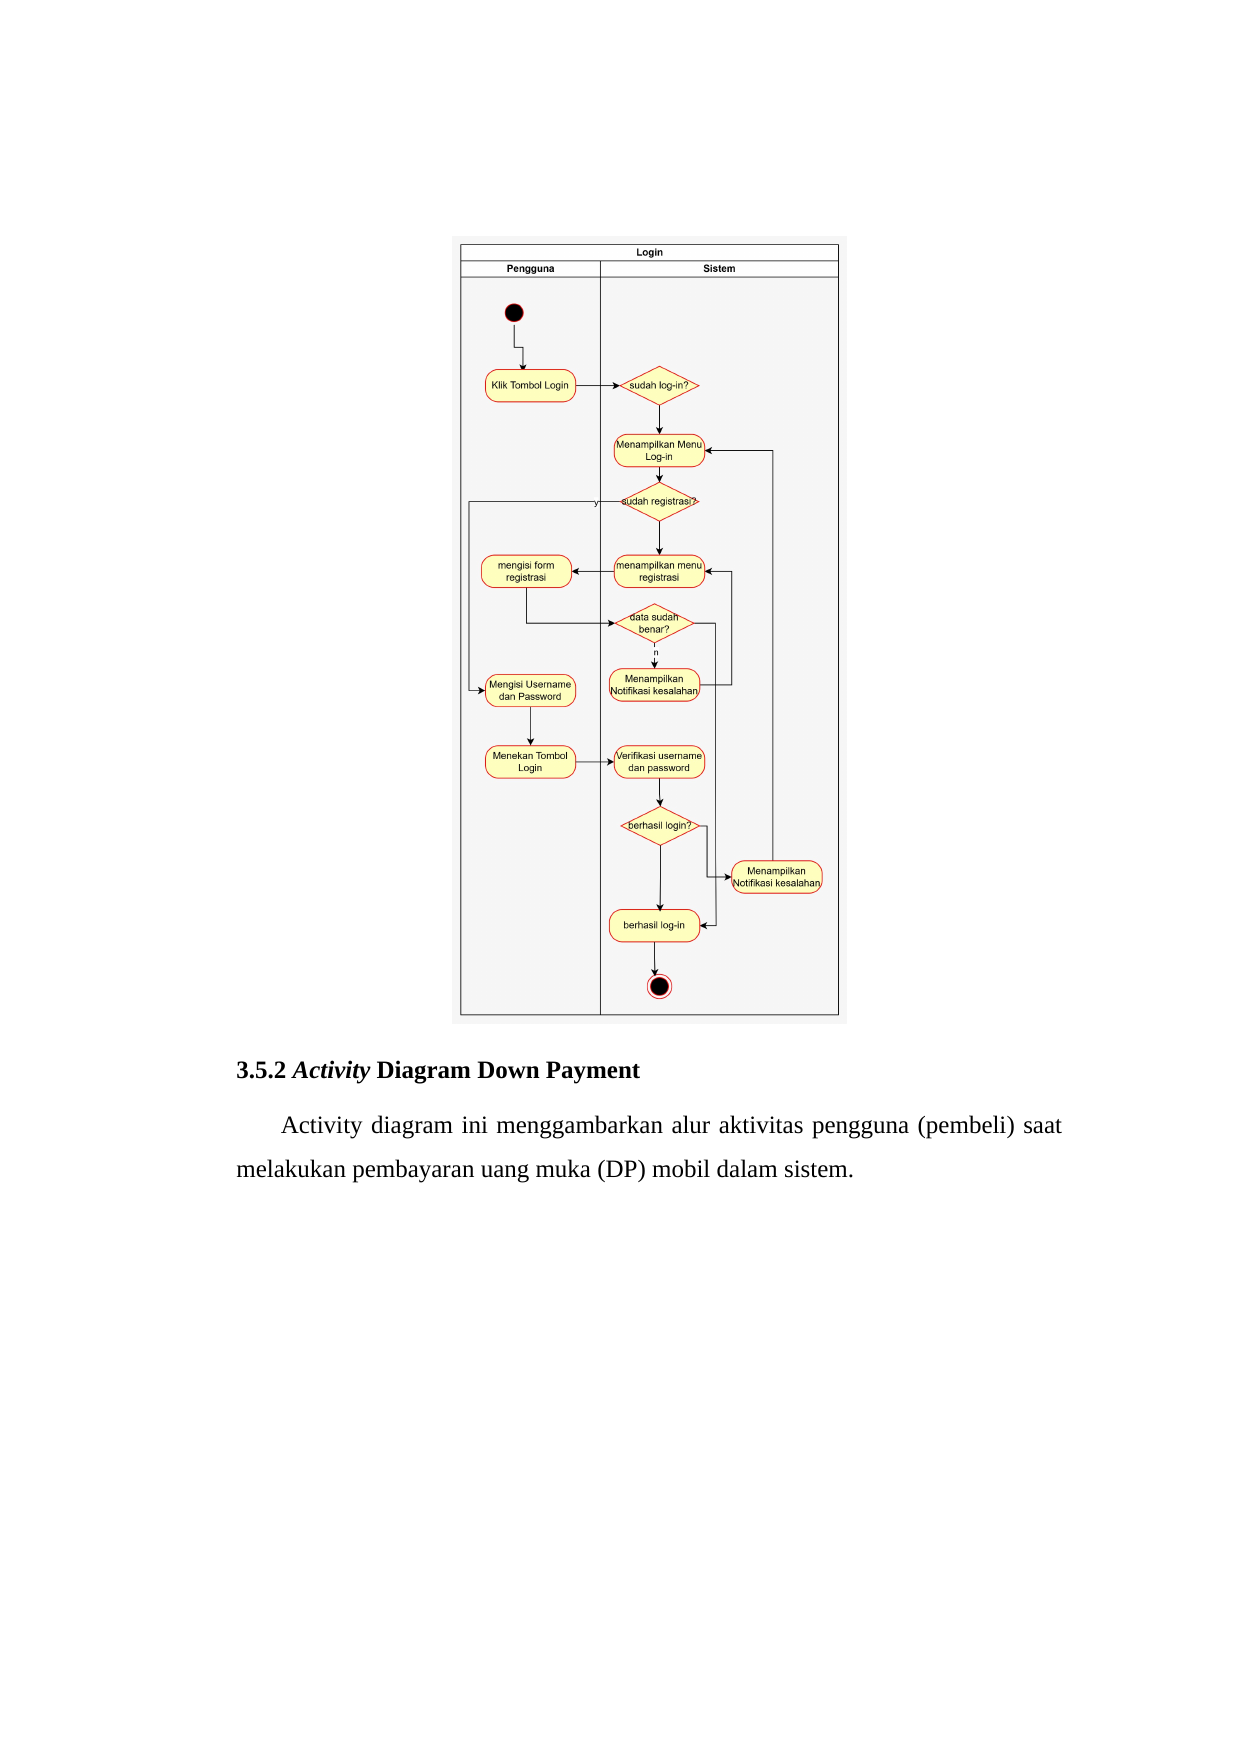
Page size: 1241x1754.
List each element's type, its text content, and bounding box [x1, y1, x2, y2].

subtitle 3.5.2 Activity Diagram Down Payment [236, 1055, 1063, 1084]
picture [452, 236, 847, 1024]
text Activity diagram ini menggambarkan alur aktivitas pengguna (pembeli) saat melakukan pembayaran uang muka (DP) mobil dalam sistem. [236, 1111, 1063, 1182]
